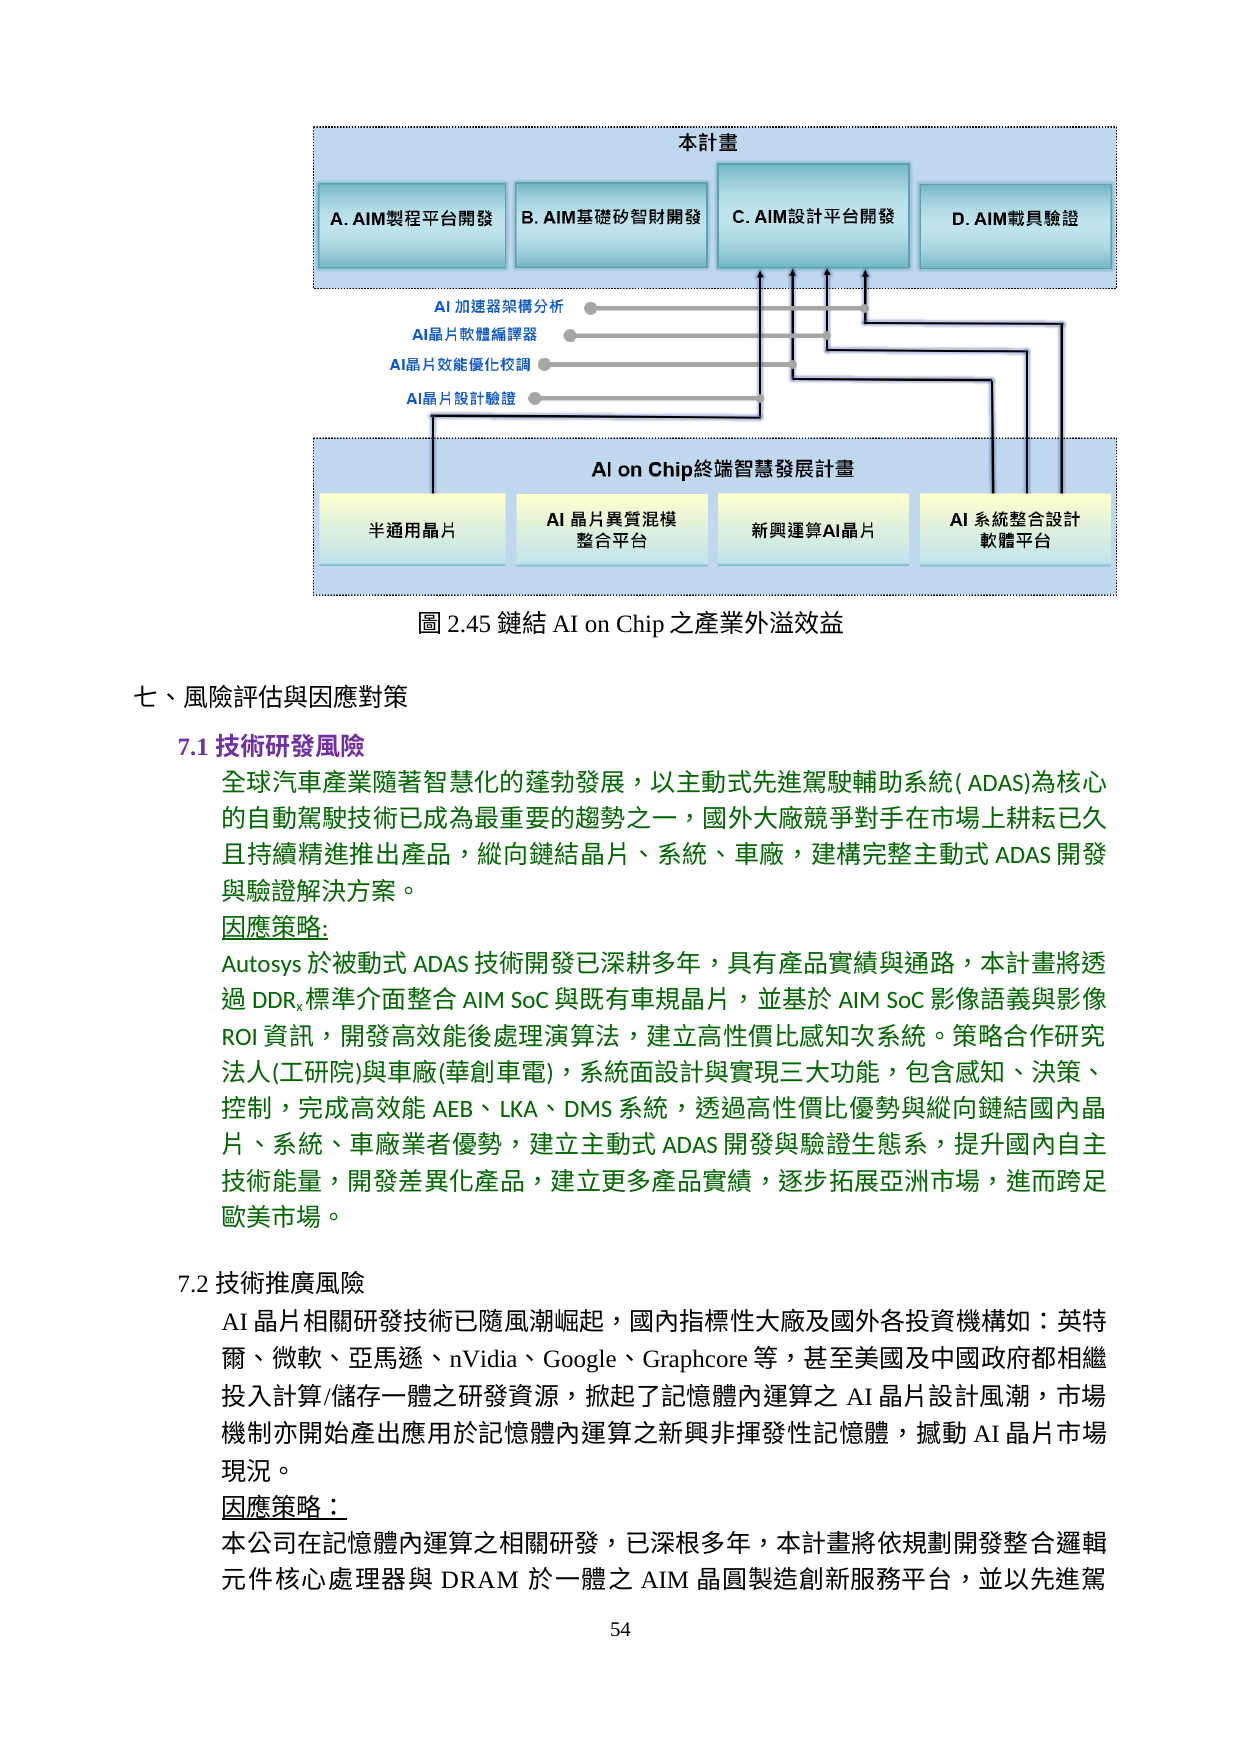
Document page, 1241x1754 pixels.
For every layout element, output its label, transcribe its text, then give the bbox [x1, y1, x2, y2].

text 7.1 技術研發風險 [177, 726, 1107, 762]
text Autosys於被動式ADAS技術開發已深耕多年，具有產品實績與通路，本計畫將透過DDRx標準介面整合AIM SoC與既有車規晶片，並基於AIM SoC影像語義與影像ROI資訊，開發高效能後處理演算法，建立高性價比感知次系統。策略合作研究法人(工研院)與車廠(華創車電)，系統面設計與實現三大功能，包含感知、決策、控制，完成高效能AEB、LKA、DMS系統，透過高性價比優勢與縱向鏈結國內晶片、系統、車廠業者優勢，建立主動式ADAS開發與驗證生態系，提升國內自主技術能量，開發差異化產品，建立更多產品實績，逐步拓展亞洲市場，進而跨足歐美市場。 [221, 944, 1107, 1234]
text 圖2.45 鏈結AI on Chip之產業外溢效益 [192, 602, 1070, 640]
text 七、風險評估與因應對策 [133, 677, 1107, 714]
text 7.2 技術推廣風險 [177, 1262, 1107, 1300]
text AI晶片相關研發技術已隨風潮崛起，國內指標性大廠及國外各投資機構如：英特爾、微軟、亞馬遜、nVidia、Google、Graphcore等，甚至美國及中國政府都相繼投入計算/儲存一體之研發資源，掀起了記憶體內運算之AI晶片設計風潮，市場機制亦開始產出應用於記憶體內運算之新興非揮發性記憶體，撼動AI晶片市場現況。 [221, 1300, 1107, 1487]
text 全球汽車產業隨著智慧化的蓬勃發展，以主動式先進駕駛輔助系統( ADAS)為核心的自動駕駛技術已成為最重要的趨勢之一，國外大廠競爭對手在市場上耕耘已久且持續精進推出產品，縱向鏈結晶片、系統、車廠，建構完整主動式ADAS開發與驗證解決方案。 [221, 762, 1107, 907]
text 因應策略: [222, 907, 1107, 944]
picture [311, 124, 1119, 597]
text 因應策略： [222, 1487, 1107, 1524]
